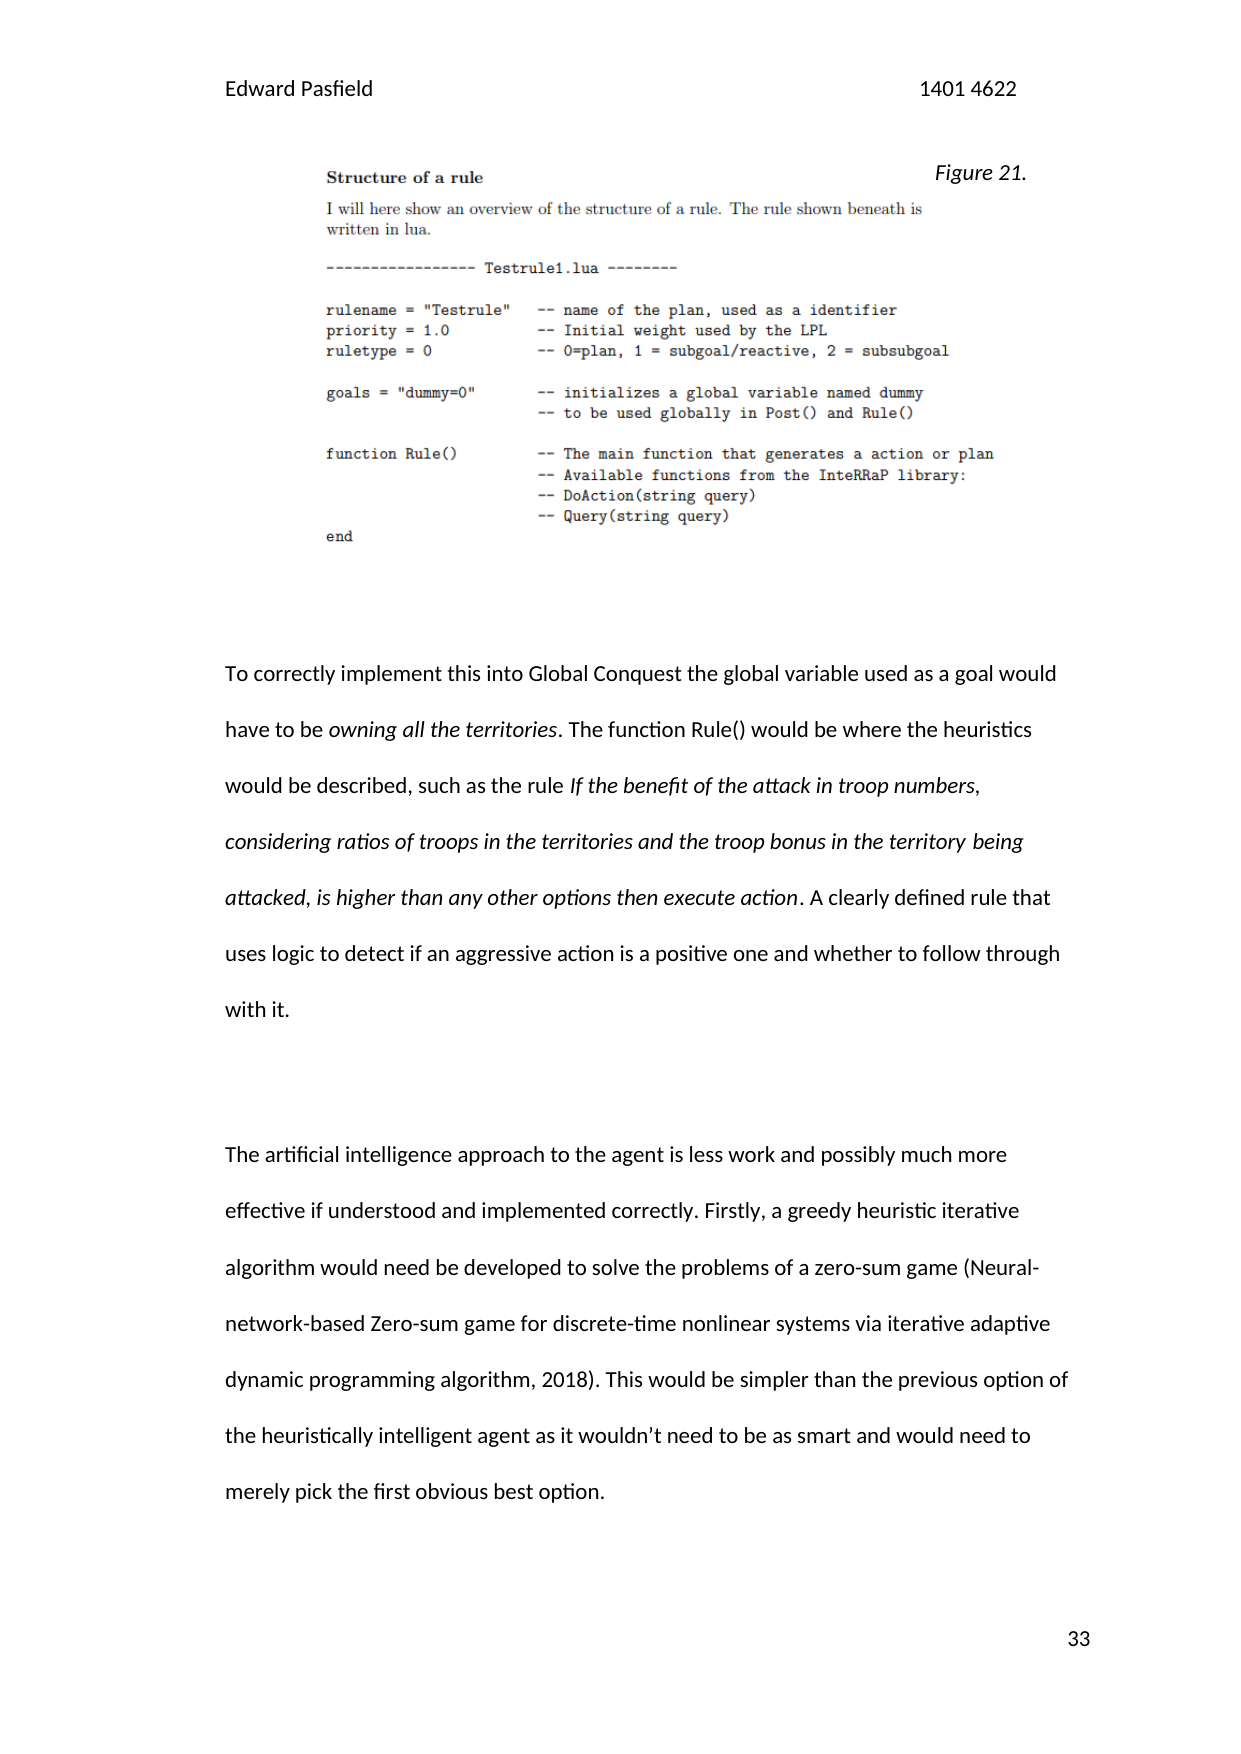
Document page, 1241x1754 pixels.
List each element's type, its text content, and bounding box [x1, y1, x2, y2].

picture [263, 119, 1027, 562]
text To correctly implement this into Global Conquest the global variable used as a goal would have to be owning all the territories. The function Rule() would be where the heuristics would be described, such as the rule If the benefit of the attack in troop numbers, considering ratios of troops in the territories and the troop bonus in the territory being attacked, is higher than any other options then execute action. A clearly defined rule that uses logic to detect if an aggressive action is a positive one and whether to follow through with it. [225, 659, 1090, 1023]
text The artificial intelligence approach to the agent is less work and possibly much more effective if understood and implemented correctly. Firstly, a greedy heuristic iterative algorithm would need be developed to solve the problems of a zero-sum game (Neural-network-based Zero-sum game for discrete-time nonlinear systems via iterative adaptive dynamic programming algorithm, 2018). This would be simpler than the previous option of the heuristically intelligent agent as it wouldn’t need to be as smart and would need to merely pick the first obvious best option. [225, 1141, 1090, 1505]
